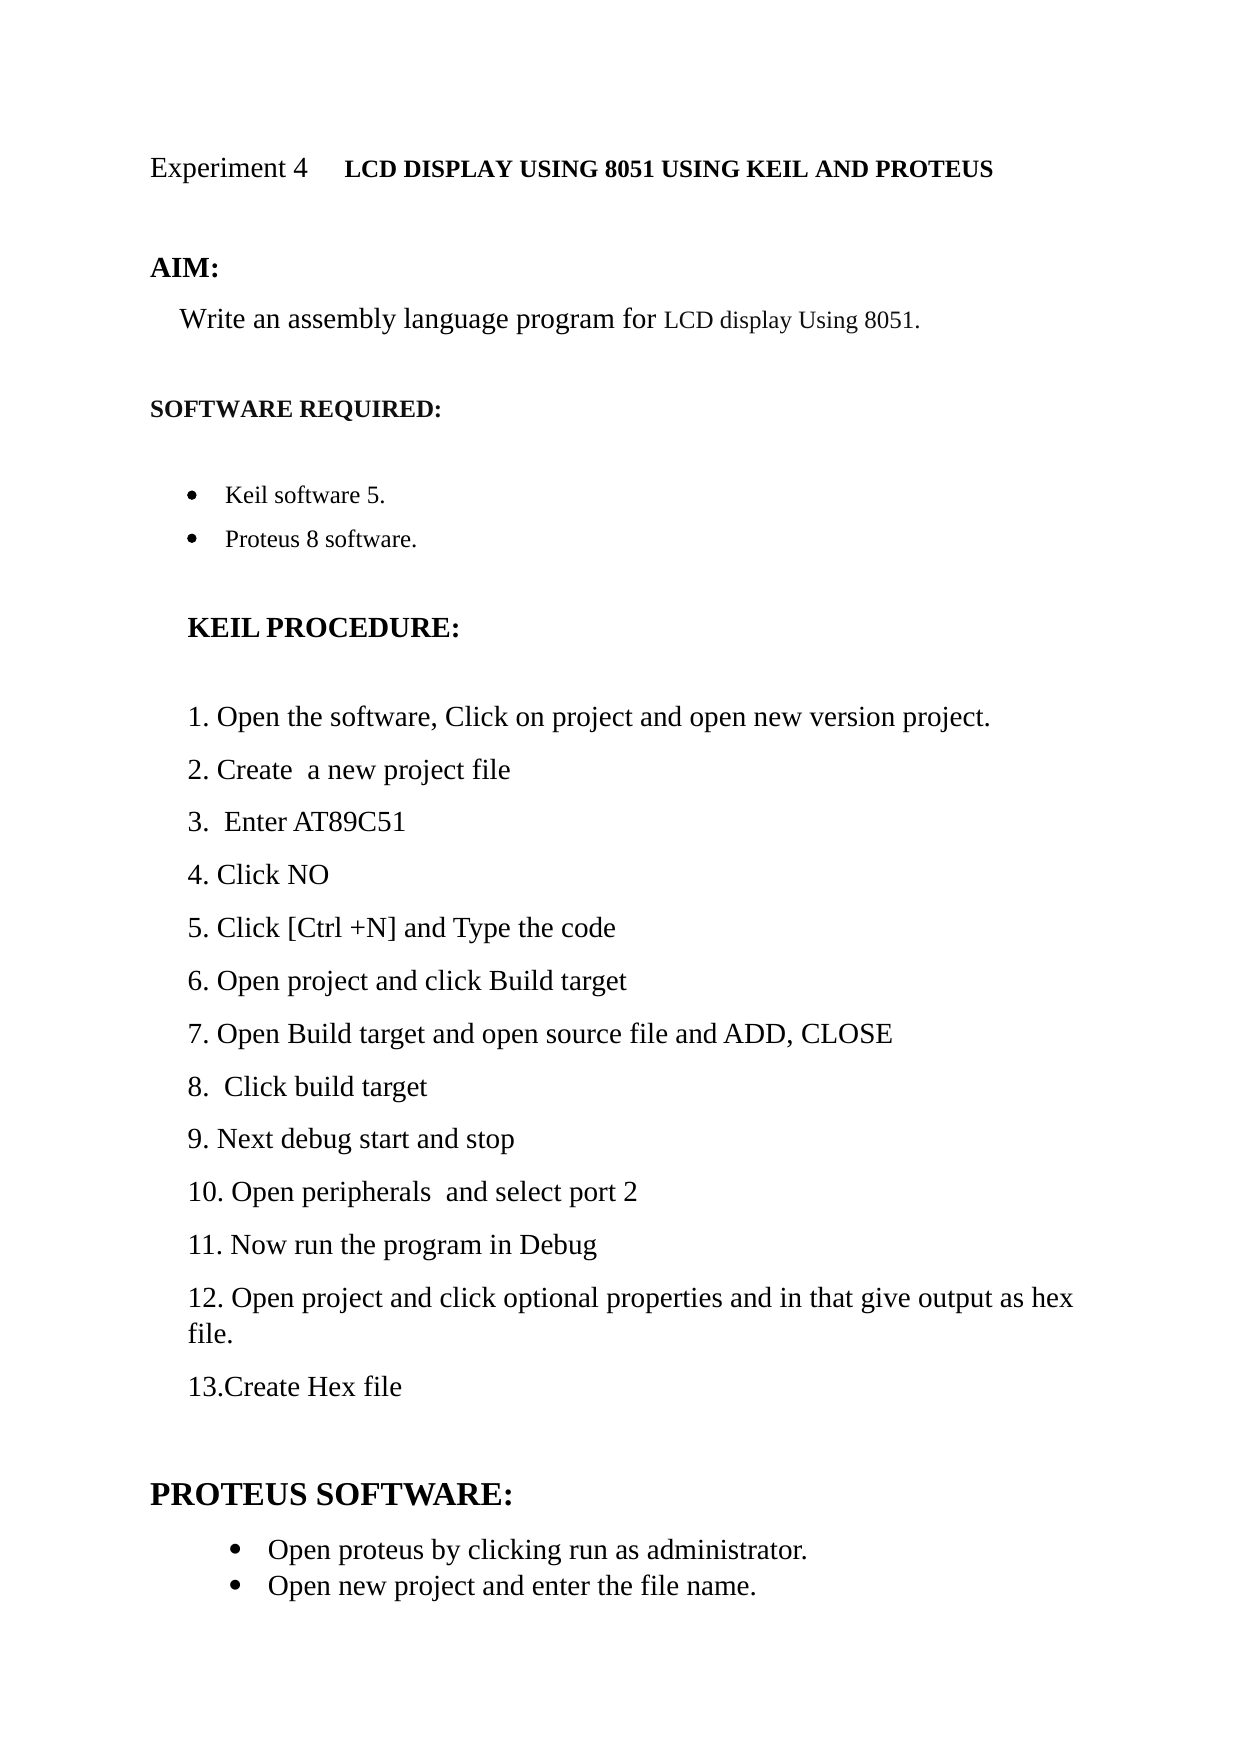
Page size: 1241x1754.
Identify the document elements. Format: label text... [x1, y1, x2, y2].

text 13.Create Hex file [187, 1369, 1090, 1402]
text SOFTWARE REQUIRED: [150, 394, 1090, 466]
text 10. Open peripherals and select port 2 [187, 1174, 1090, 1208]
text 2. Create a new project file [187, 752, 1090, 785]
text 1. Open the software, Click on project and open new version project. [187, 663, 1090, 732]
text 11. Now run the program in Debug [187, 1227, 1090, 1261]
list Keil software 5. [187, 481, 1090, 509]
list Open new project and enter the file name. [230, 1568, 1090, 1602]
text KEIL PROCEDURE: [187, 610, 1090, 643]
text 12. Open project and click optional properties and in that give output as hex file. [187, 1280, 1090, 1349]
text Write an assembly language program for LCD display Using 8051. [150, 301, 1090, 334]
text 8. Click build target [187, 1069, 1090, 1102]
list Open proteus by clicking run as administrator. [230, 1532, 1090, 1566]
text 3. Enter AT89C51 [187, 804, 1090, 838]
text 9. Next debug start and stop [187, 1121, 1090, 1155]
text 4. Click NO [187, 857, 1090, 891]
text 6. Open project and click Build target [187, 963, 1090, 997]
text 5. Click [Ctrl +N] and Type the code [187, 910, 1090, 944]
text PROTEUS SOFTWARE: [150, 1474, 1090, 1513]
text Experiment 4 LCD DISPLAY USING 8051 USING KEIL AND PROTEUS [150, 150, 1090, 183]
text AIM: [150, 251, 1090, 284]
list Proteus 8 software. [187, 524, 1090, 552]
text 7. Open Build target and open source file and ADD, CLOSE [187, 1016, 1090, 1049]
